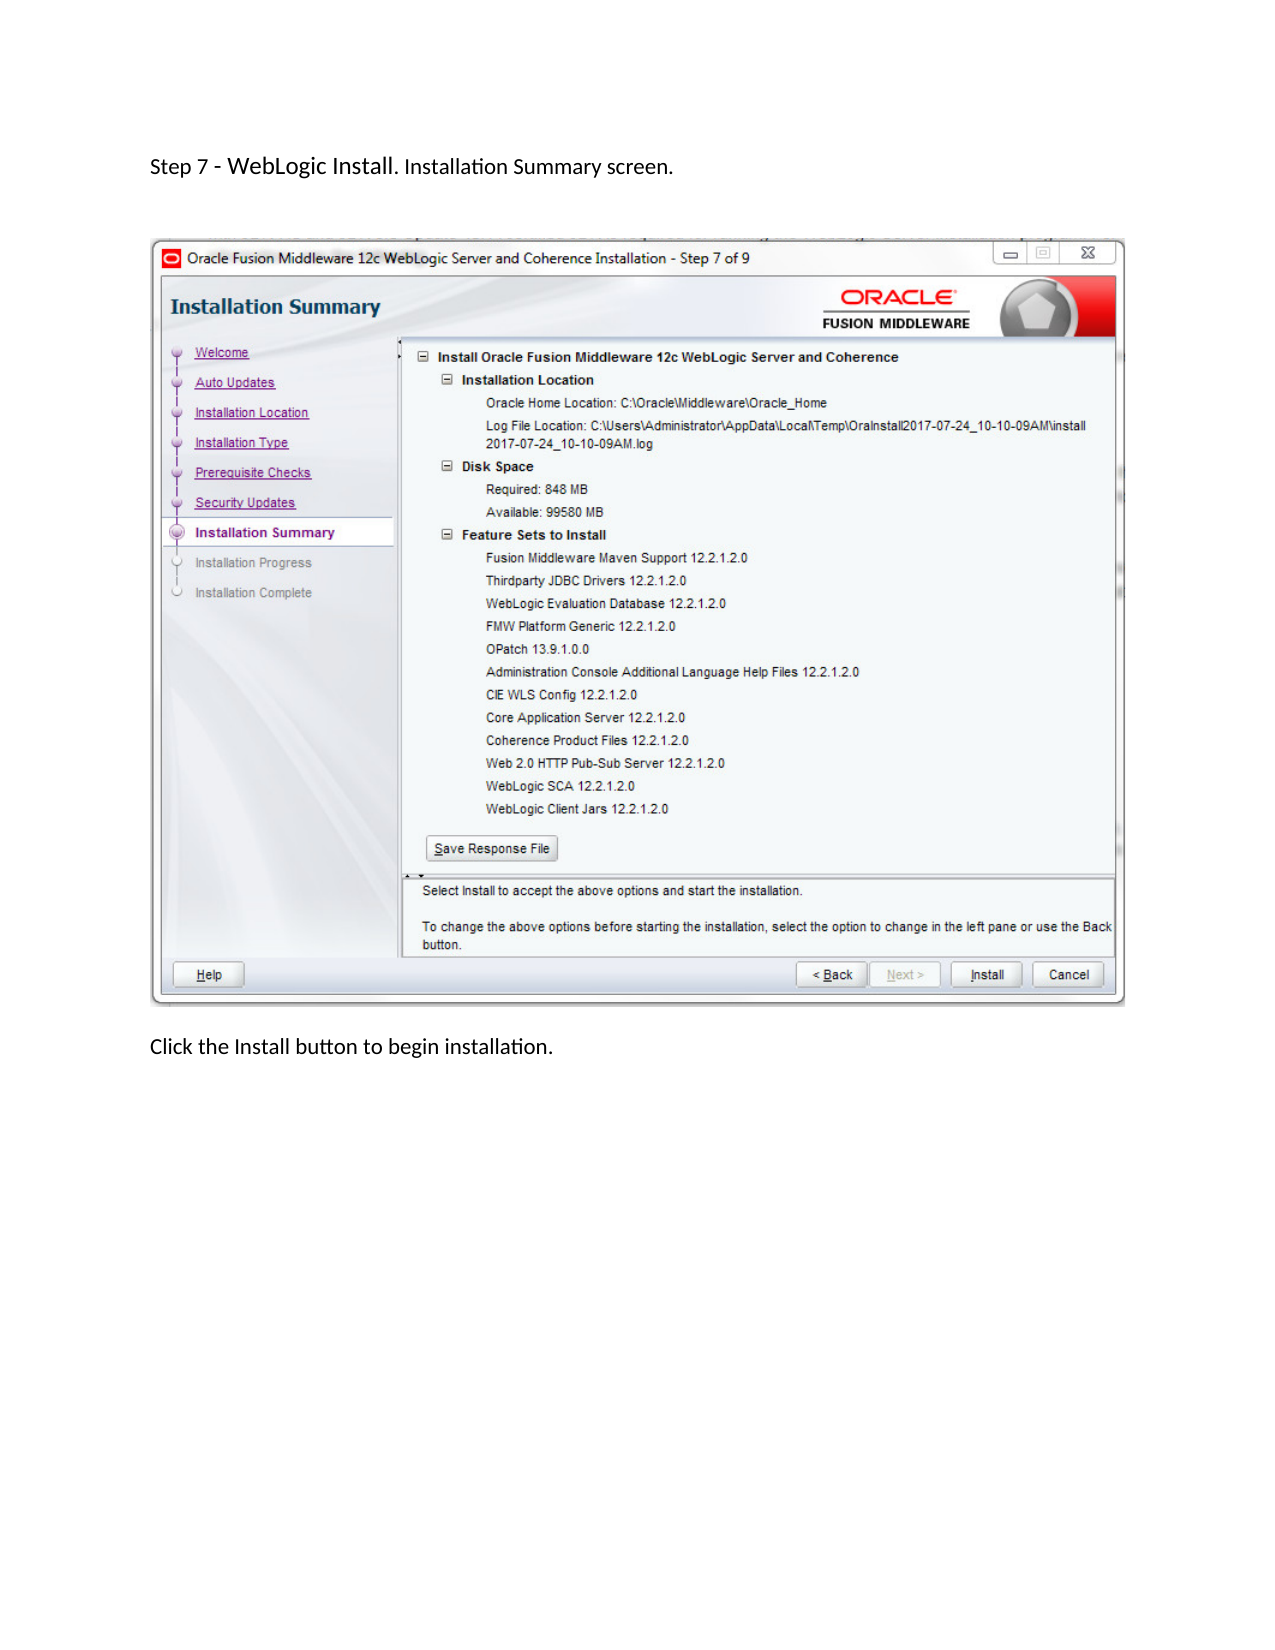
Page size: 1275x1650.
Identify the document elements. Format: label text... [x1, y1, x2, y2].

picture [150, 238, 1125, 1007]
text Step 7 - WebLogic Install. Installation Summary screen. [150, 150, 1125, 181]
text Click the Install button to begin installation. [150, 1032, 1125, 1060]
